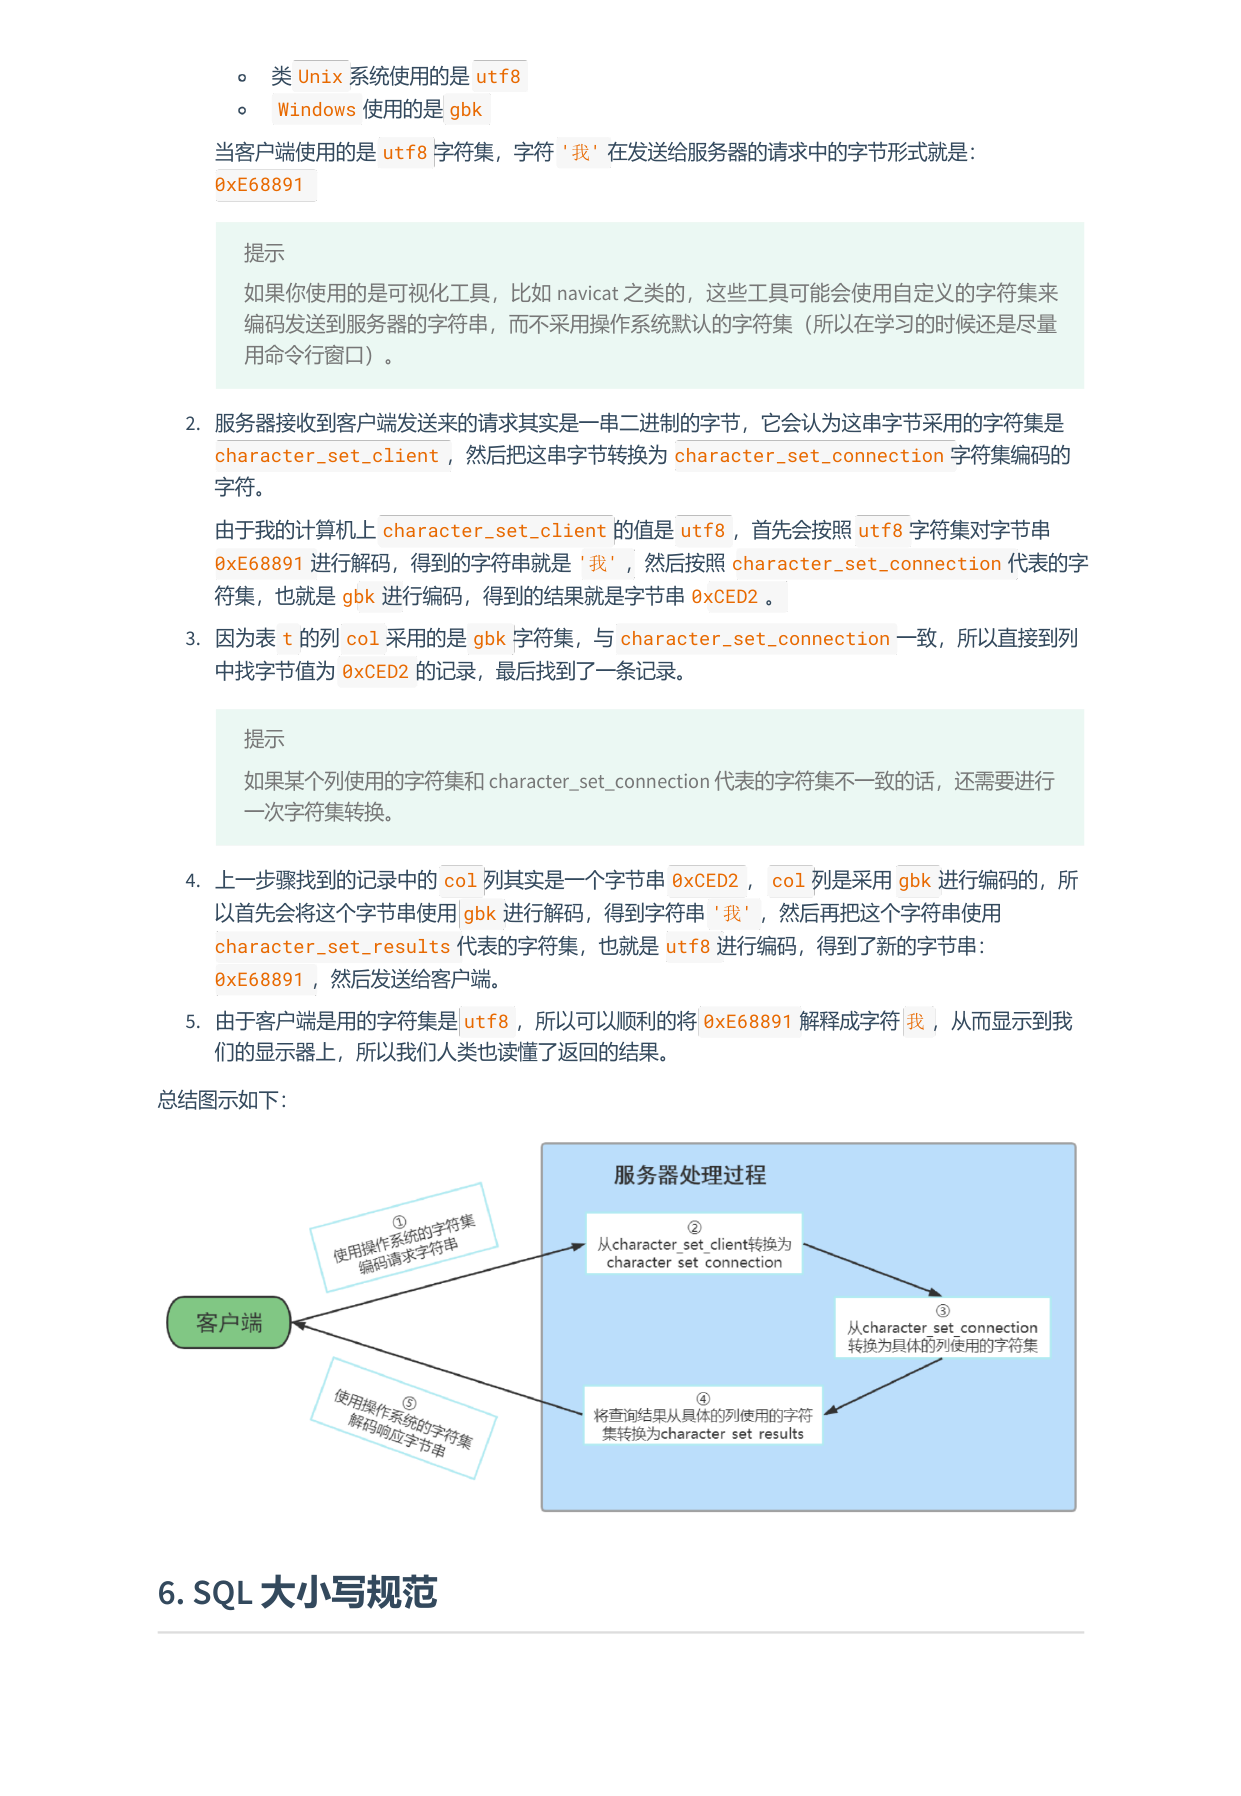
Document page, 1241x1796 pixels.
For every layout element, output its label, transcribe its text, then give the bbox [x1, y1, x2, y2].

text 提示 [244, 725, 1184, 752]
picture [0, 6, 1240, 1748]
text 2. 服务器接收到客户端发送来的请求其实是一串二进制的字节，它会认为这串字节采用的字符集是 character_set_client ，然后把这串字节转换为 character_set_connection 字符集编码的 字符。 [185, 404, 1094, 501]
text 6. SQL大小写规范 [157, 1567, 1184, 1614]
text 由于我的计算机上 character_set_client 的值是 utf8 ，首先会按照 utf8 字符集对字节串0xE68891 进行解码，得到的字符串就是 '我' ，然后按照 character_set_connection 代表的字符集，也就是 gbk 进行编码，得到的结果就是字节串 0xCED2 。 [214, 512, 1094, 610]
text 类 Unix 系统使用的是 utf8 [271, 62, 1184, 89]
text 当客户端使用的是 utf8 字符集，字符 '我' 在发送给服务器的请求中的字节形式就是：0xE68891 [214, 133, 1004, 198]
text 提示 [244, 239, 1184, 266]
text 4. 上一步骤找到的记录中的 col 列其实是一个字节串 0xCED2 ， col 列是采用 gbk 进行编码的，所 以首先会将这个字节串使用 gbk 进行解码，得到字符串 '我' ，然后再把这个字符串使用 character_set_results 代表的字符集，也就是 utf8 进行编码，得到了新的字节串： 0xE68891 ，然后发送给客户端。 [185, 862, 1094, 992]
text Windows 使用的是 gbk [278, 95, 1184, 122]
text 5. 由于客户端是用的字符集是 utf8 ，所以可以顺利的将 0xE68891 解释成字符 我 ，从而显示到我 们的显示器上，所以我们人类也读懂了返回的结果。 [185, 1003, 1079, 1066]
text 总结图示如下： [157, 1086, 1184, 1113]
text 3. 因为表 t 的列 col 采用的是 gbk 字符集，与 character_set_connection 一致，所以直接到列 中找字节值为 0xCED2 的记录，最后找到了一条记录。 [185, 619, 1094, 685]
text 如果某个列使用的字符集和character_set_connection代表的字符集不一致的话，还需要进行一次字符集转换。 [244, 763, 1064, 825]
text 如果你使用的是可视化工具，比如navicat之类的，这些工具可能会使用自定义的字符集来编码发送到服务器的字符串，而不采用操作系统默认的字符集（所以在学习的时候还是尽量用命令行窗口）。 [244, 275, 1058, 369]
